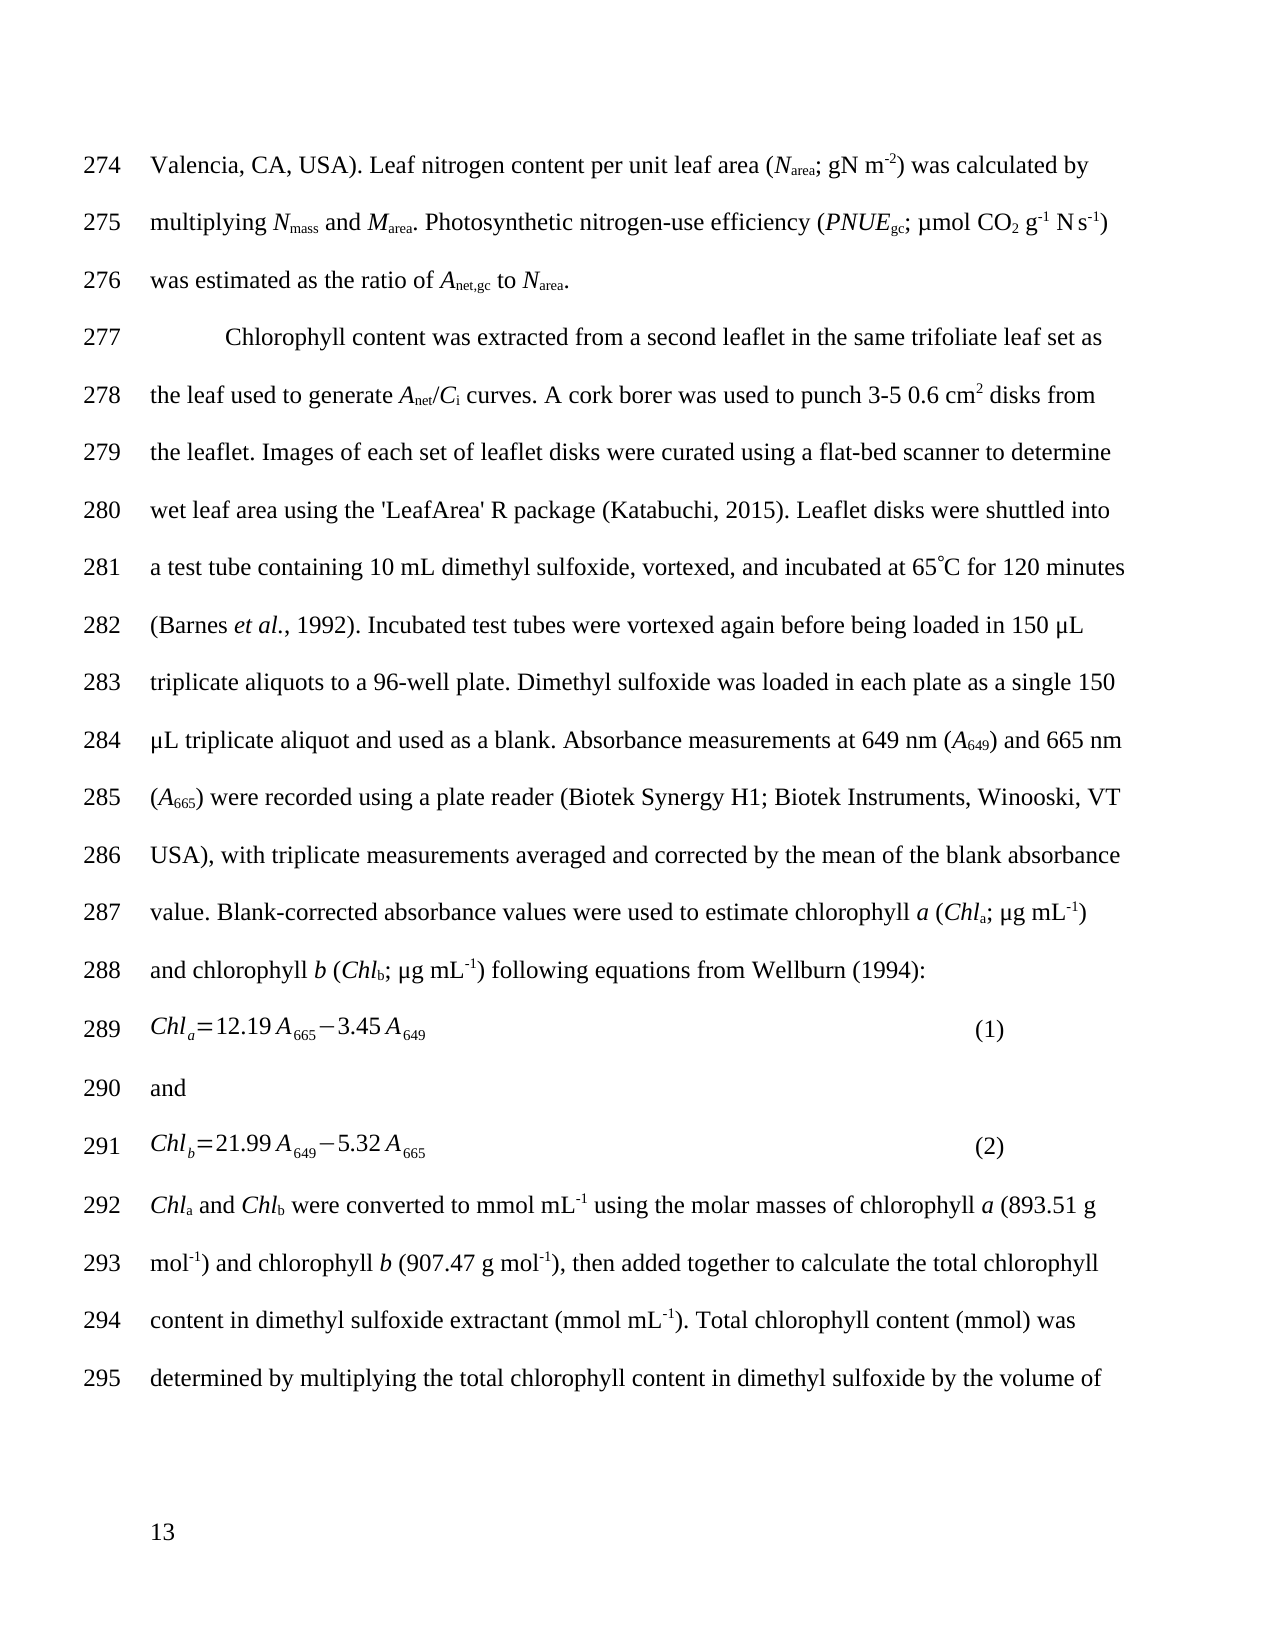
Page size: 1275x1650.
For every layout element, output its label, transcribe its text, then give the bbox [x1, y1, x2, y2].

text and [150, 1073, 1125, 1101]
text Chlorophyll content was extracted from a second leaflet in the same trifoliate leaf set as the leaf used to generate Anet/Ci curves. A cork borer was used to punch 3-5 0.6 cm2 disks from the leaflet. Images of each set of leaflet disks were curated using a flat-bed scanner to determine wet leaf area using the 'LeafArea' R package . Leaflet disks were shuttled into a test tube containing 10 mL dimethyl sulfoxide, vortexed, and incubated at 65C for 120 minutes . Incubated test tubes were vortexed again before being loaded in 150 μL triplicate aliquots to a 96-well plate. Dimethyl sulfoxide was loaded in each plate as a single 150 μL triplicate aliquot and used as a blank. Absorbance measurements at 649 nm (A649) and 665 nm (A665) were recorded using a plate reader (Biotek Synergy H1; Biotek Instruments, Winooski, VT USA), with triplicate measurements averaged and corrected by the mean of the blank absorbance value. Blank-corrected absorbance values were used to estimate chlorophyll a (Chla; μg mL-1) and chlorophyll b (Chlb; μg mL-1) following equations from : [150, 322, 1125, 984]
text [150, 150, 1125, 294]
text (2) [150, 1130, 1125, 1161]
text (1) [150, 1012, 1125, 1044]
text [150, 1190, 1125, 1391]
